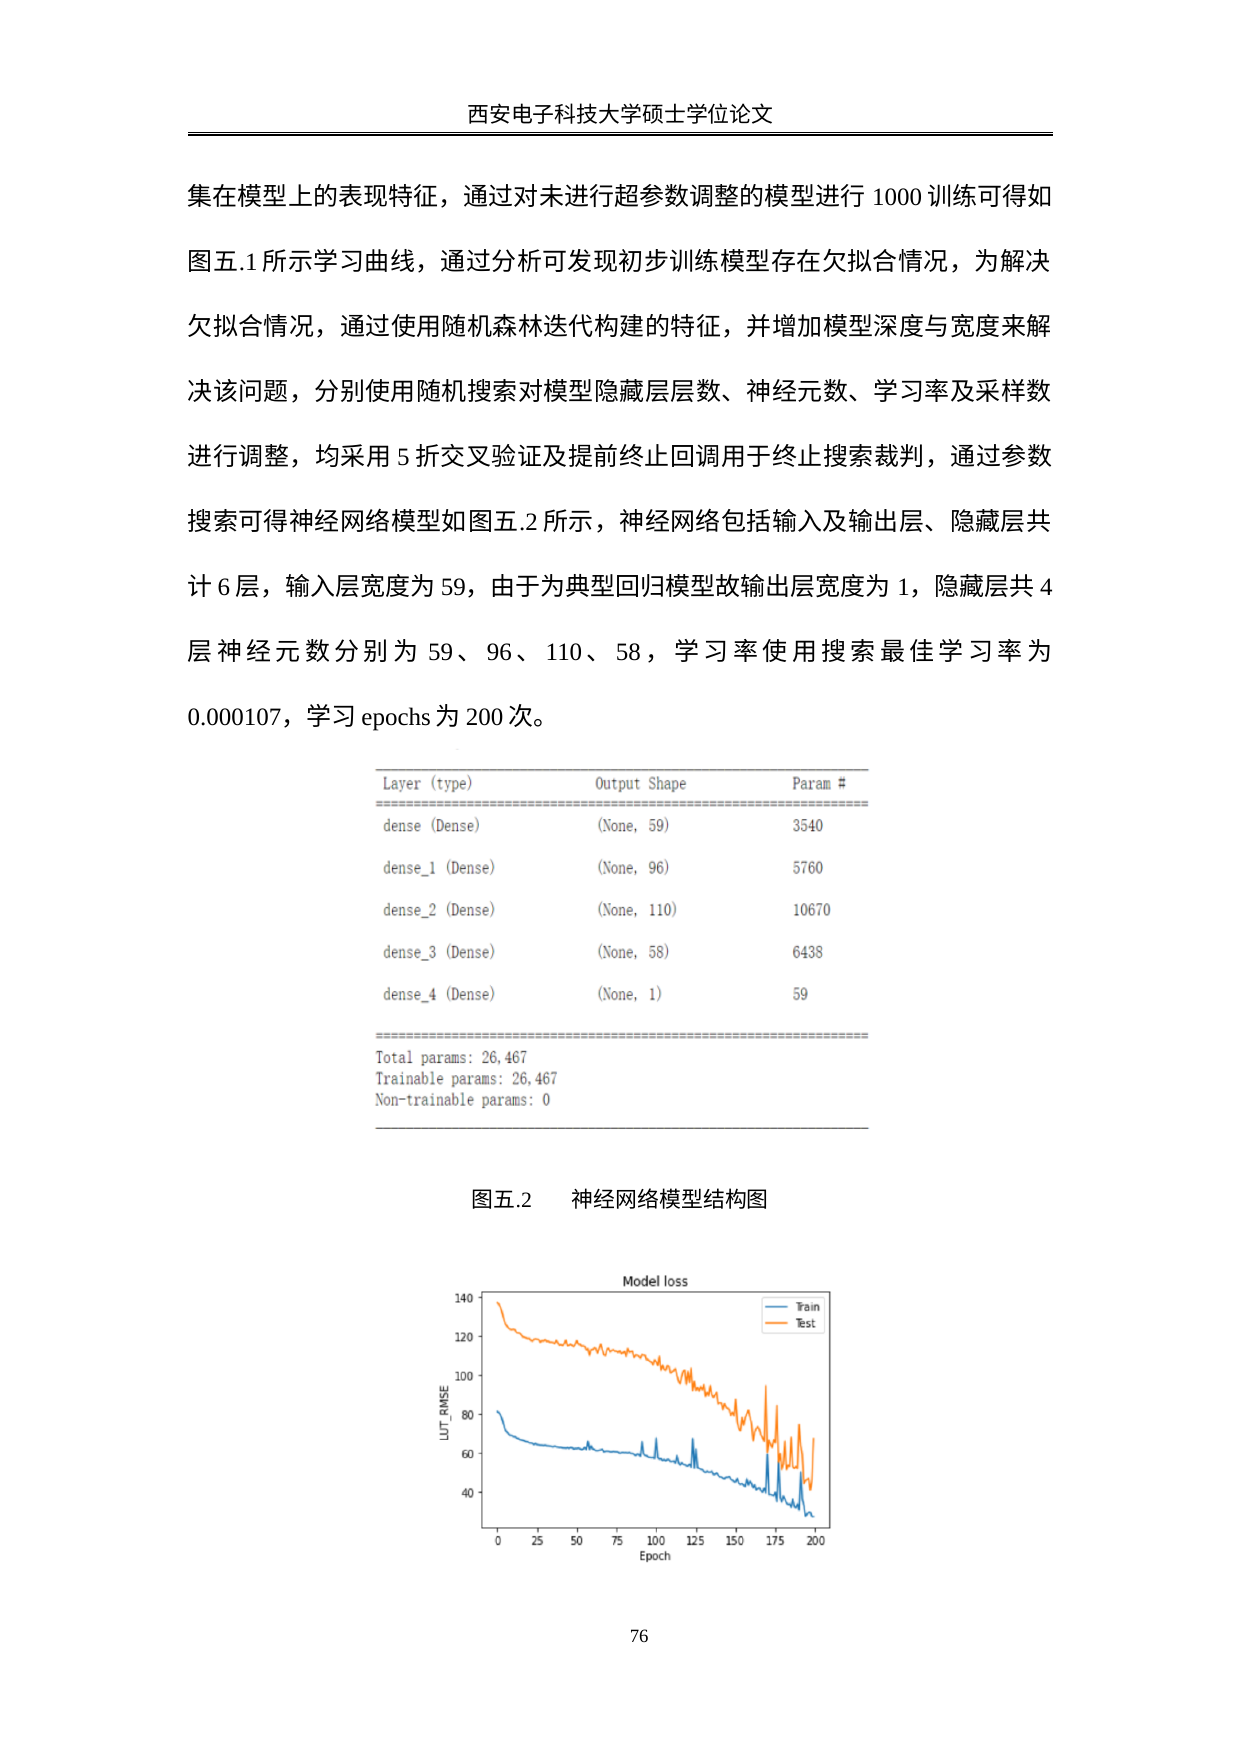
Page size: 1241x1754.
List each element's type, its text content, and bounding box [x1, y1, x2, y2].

text 神经网络模型结构图 [187, 1182, 1053, 1214]
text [187, 162, 1053, 747]
